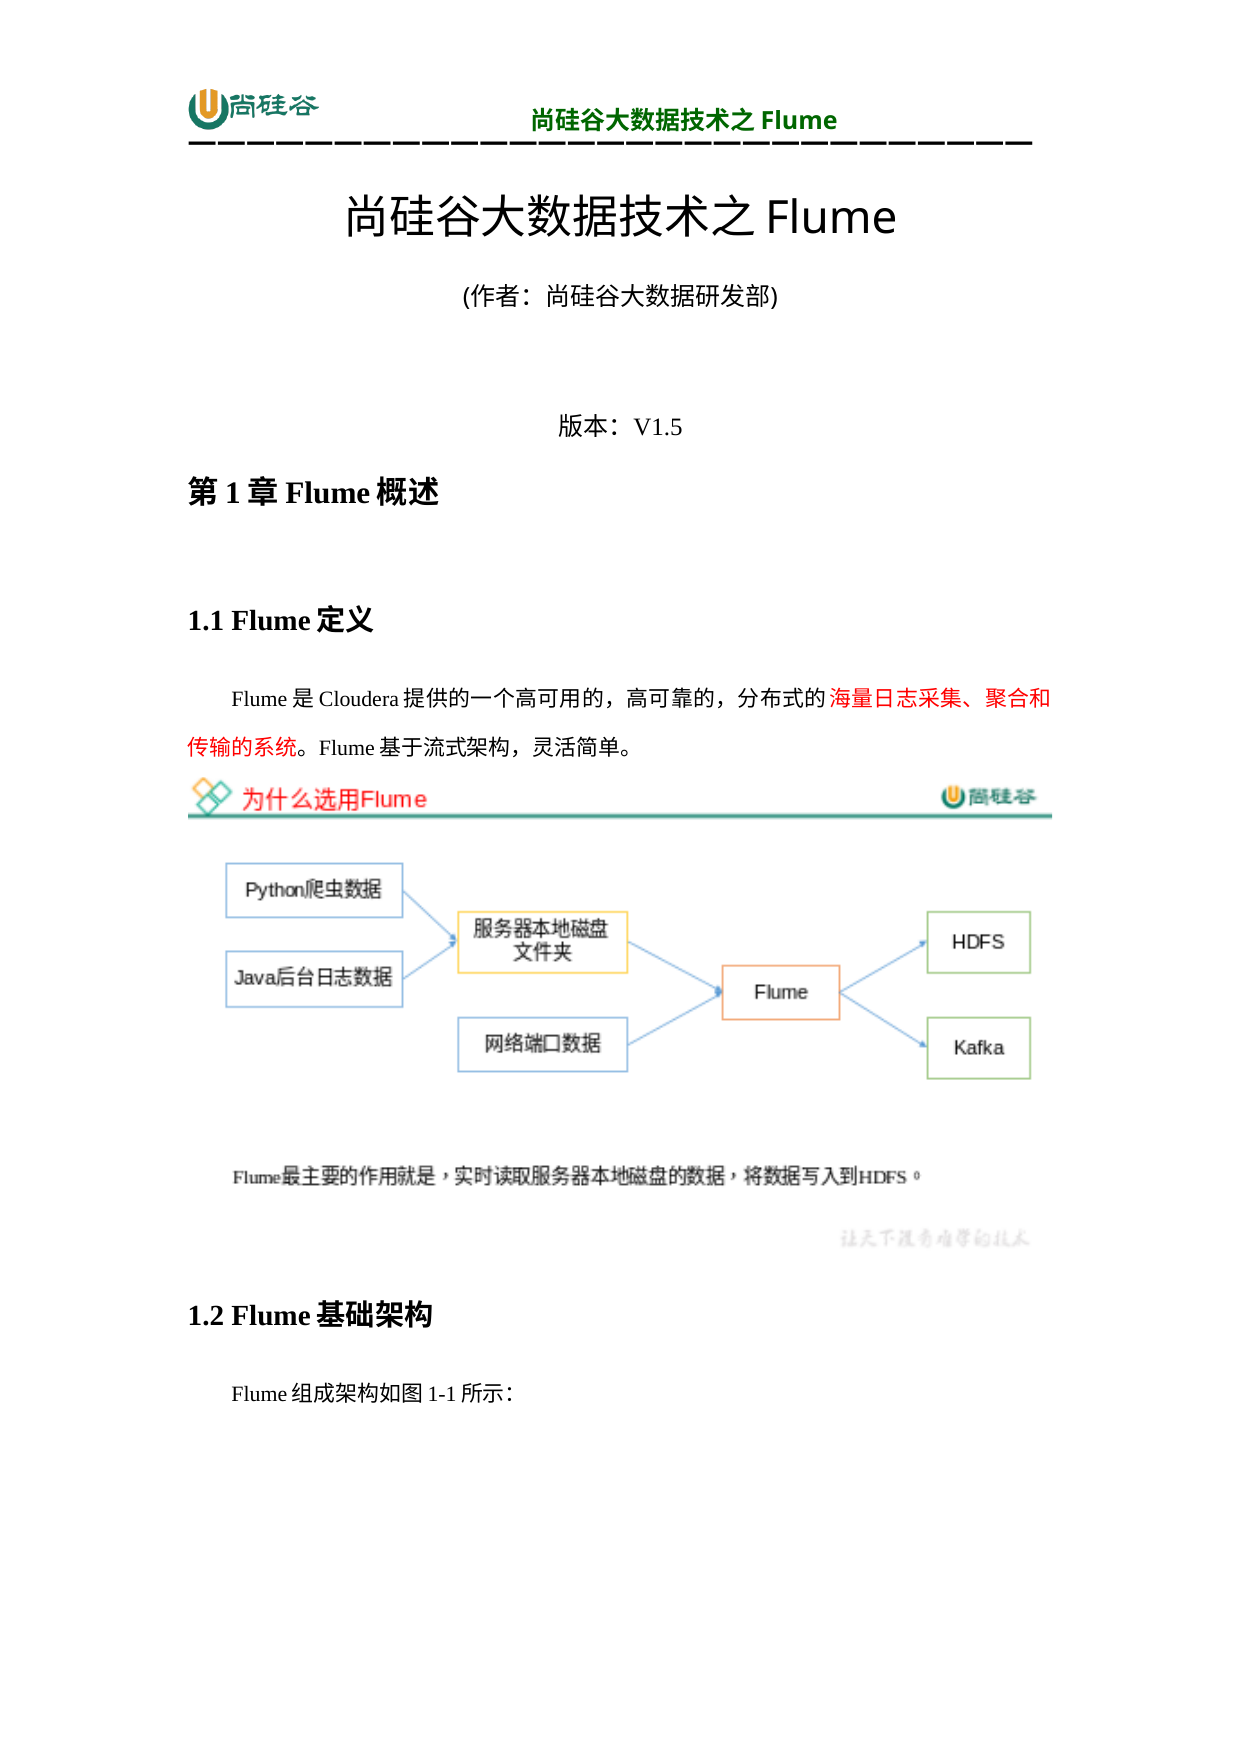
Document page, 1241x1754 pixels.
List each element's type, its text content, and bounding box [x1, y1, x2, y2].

text (作者：尚硅谷大数据研发部) [187, 262, 1053, 327]
text 版本：V1.5 [187, 392, 1053, 457]
text Flume是Cloudera提供的一个高可用的，高可靠的，分布式的海量日志采集、聚合和传输的系统。Flume基于流式架构，灵活简单。 [187, 681, 1053, 762]
text 尚硅谷大数据技术之Flume [187, 165, 1053, 262]
subtitle 第1章 Flume概述 [187, 457, 1053, 522]
subtitle 1.1 Flume定义 [187, 585, 1053, 650]
subtitle 1.2 Flume基础架构 [187, 1280, 1053, 1345]
text Flume组成架构如图1-1所示： [187, 1376, 1053, 1408]
